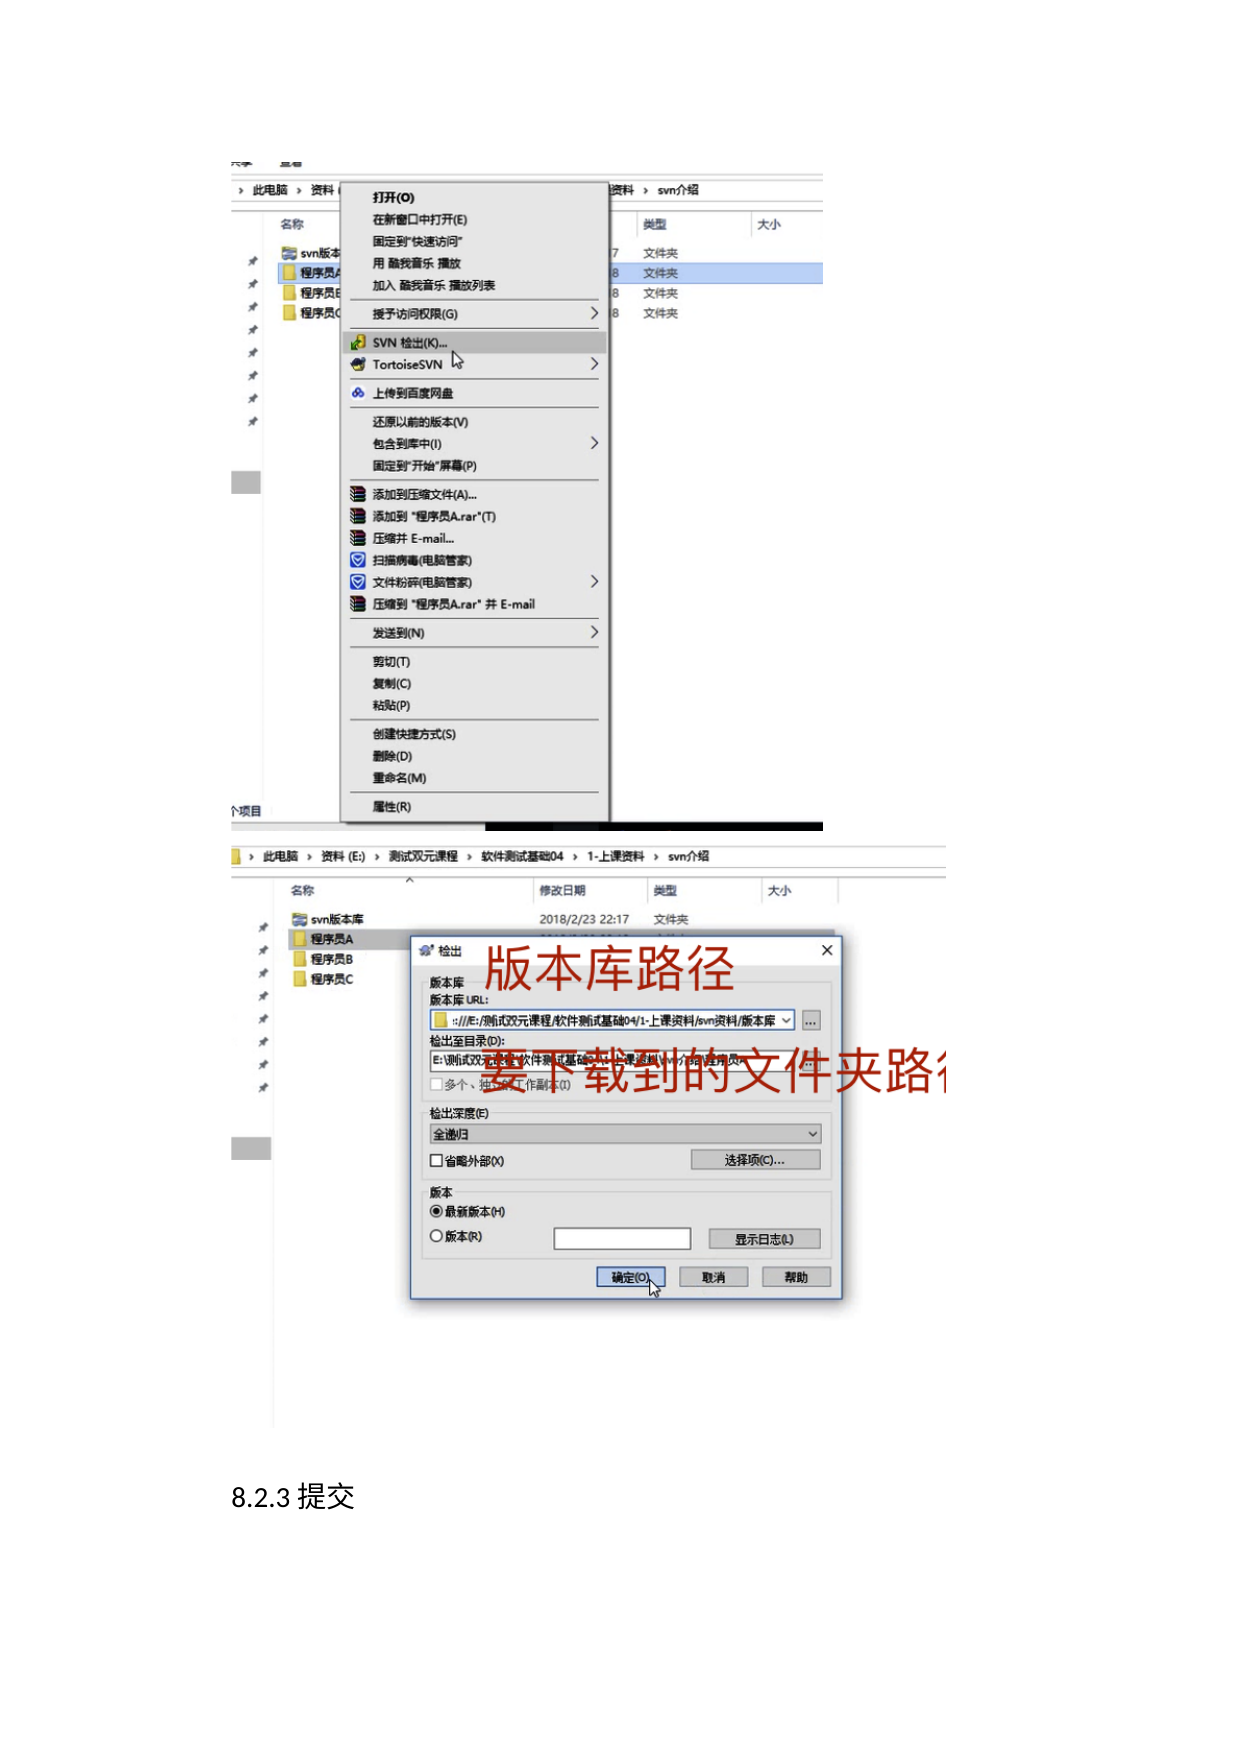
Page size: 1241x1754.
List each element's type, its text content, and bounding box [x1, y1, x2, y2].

picture [231, 844, 946, 1428]
picture [231, 162, 823, 831]
list 8.2.3 提交 [187, 1462, 1053, 1527]
